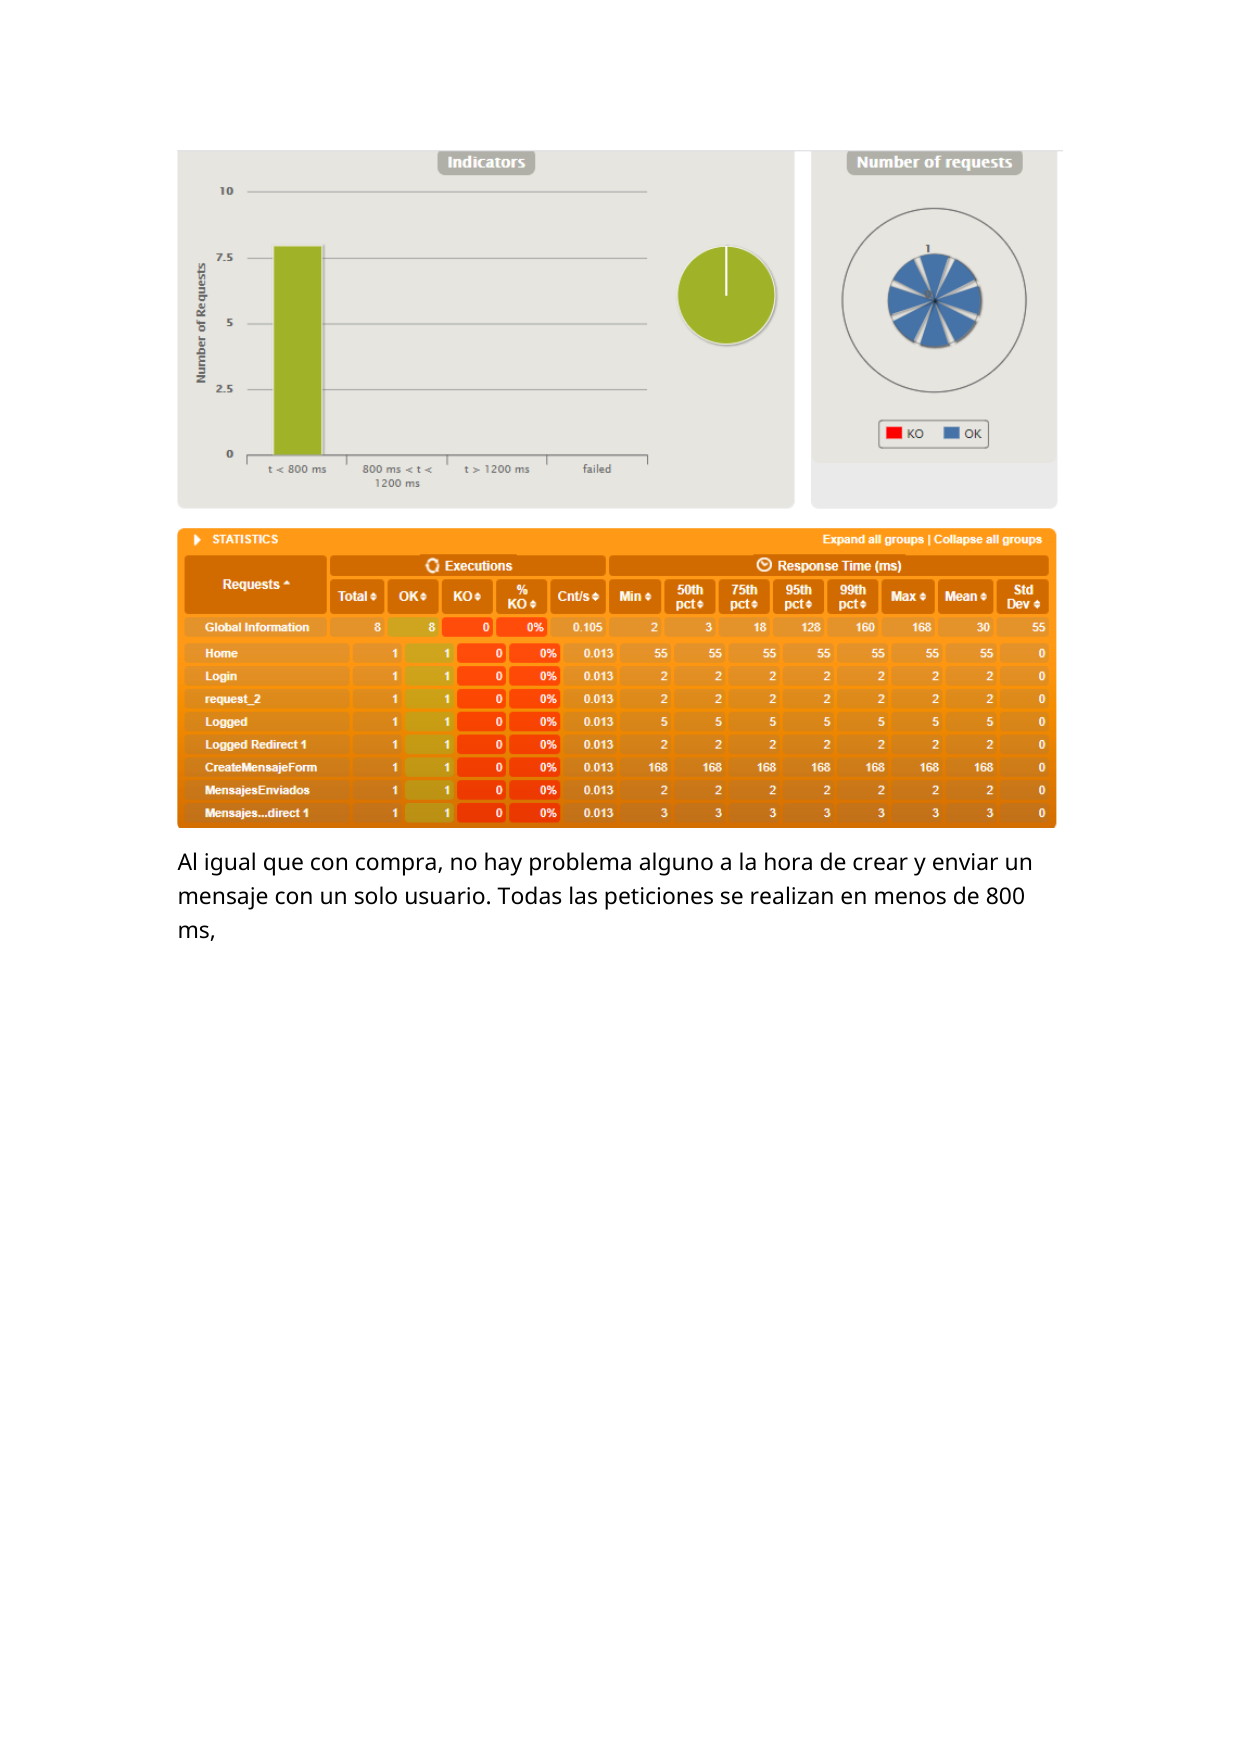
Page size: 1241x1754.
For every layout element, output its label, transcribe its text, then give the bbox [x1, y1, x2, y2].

text Al igual que con compra, no hay problema alguno a la hora de crear y enviar un mensaje con un solo usuario. Todas las peticiones se realizan en menos de 800 ms, [177, 846, 1063, 945]
picture [177, 147, 1063, 828]
